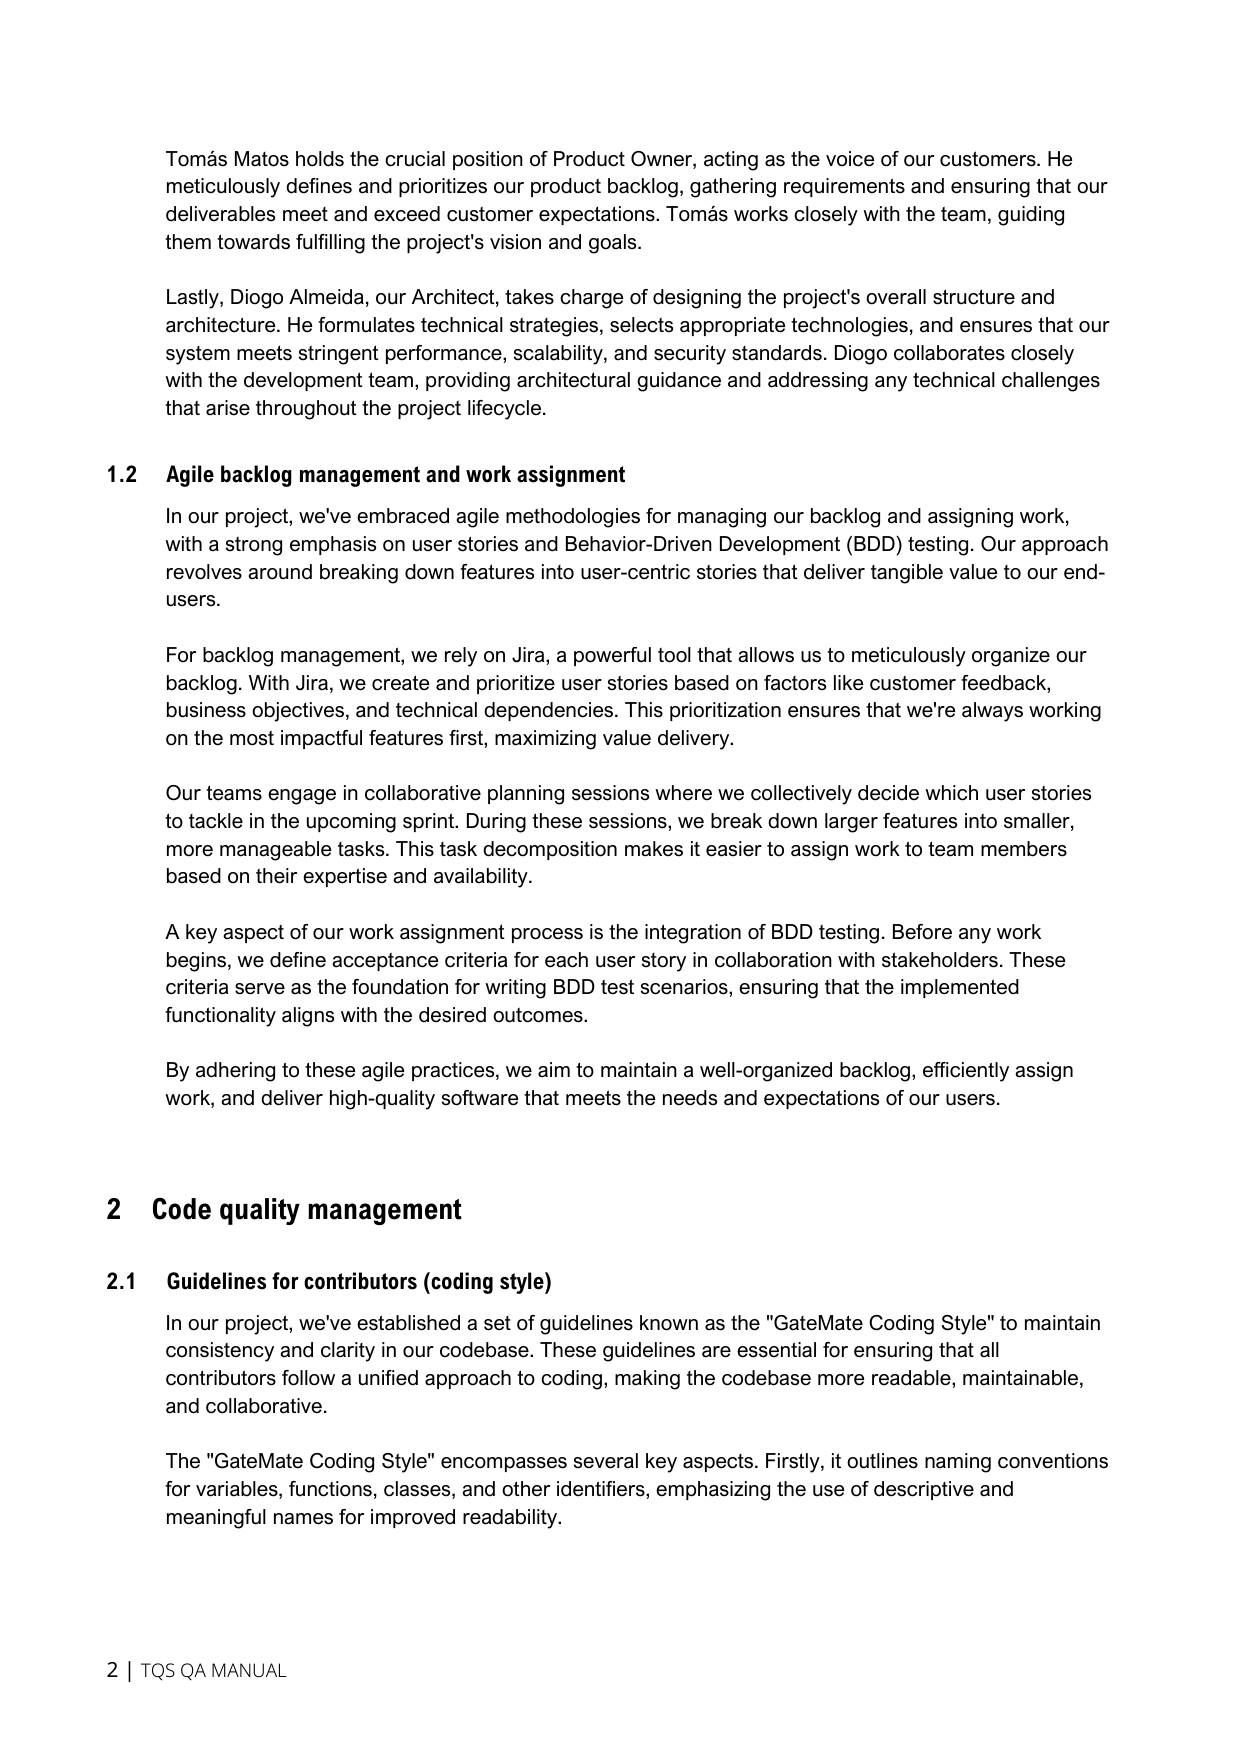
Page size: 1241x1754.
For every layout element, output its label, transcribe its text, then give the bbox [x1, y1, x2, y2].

text In our project, we've embraced agile methodologies for managing our backlog and assigning work, with a strong emphasis on user stories and Behavior-Driven Development (BDD) testing. Our approach revolves around breaking down features into user-centric stories that deliver tangible value to our end-users. [165, 503, 1110, 612]
text Our teams engage in collaborative planning sessions where we collectively decide which user stories to tackle in the upcoming sprint. During these sessions, we break down larger features into smaller, more manageable tasks. This task decomposition makes it easier to assign work to team members based on their expertise and availability. [165, 780, 1110, 889]
text Tomás Matos holds the crucial position of Product Owner, acting as the voice of our customers. He meticulously defines and prioritizes our product backlog, gathering requirements and ensuring that our deliverables meet and exceed customer expectations. Tomás works closely with the team, guiding them towards fulfilling the project's vision and goals. [165, 146, 1110, 254]
text In our project, we've established a set of guidelines known as the "GateMate Coding Style" to maintain consistency and clarity in our codebase. These guidelines are essential for ensuring that all contributors follow a unified approach to coding, making the codebase more readable, maintainable, and collaborative. [165, 1310, 1110, 1418]
text The "GateMate Coding Style" encompasses several key aspects. Firstly, it outlines naming conventions for variables, functions, classes, and other identifiers, emphasizing the use of descriptive and meaningful names for improved readability. [165, 1448, 1110, 1529]
subtitle Guidelines for contributors (coding style) [106, 1267, 1110, 1294]
text Lastly, Diogo Almeida, our Architect, takes charge of designing the project's overall structure and architecture. He formulates technical strategies, selects appropriate technologies, and ensures that our system meets stringent performance, scalability, and security standards. Diogo collaborates closely with the development team, providing architectural guidance and addressing any technical challenges that arise throughout the project lifecycle. [165, 284, 1110, 420]
text For backlog management, we rely on Jira, a powerful tool that allows us to meticulously organize our backlog. With Jira, we create and prioritize user stories based on factors like customer feedback, business objectives, and technical dependencies. This prioritization ensures that we're always working on the most impactful features first, maximizing value delivery. [165, 642, 1110, 750]
subtitle Code quality management [106, 1191, 1110, 1226]
text By adhering to these agile practices, we aim to maintain a well-organized backlog, efficiently assign work, and deliver high-quality software that meets the needs and expectations of our users. [165, 1057, 1110, 1110]
text A key aspect of our work assignment process is the integration of BDD testing. Before any work begins, we define acceptance criteria for each user story in collaboration with stakeholders. These criteria serve as the foundation for writing BDD test scenarios, ensuring that the implemented functionality aligns with the desired outcomes. [165, 919, 1110, 1027]
subtitle Agile backlog management and work assignment [106, 460, 1110, 488]
